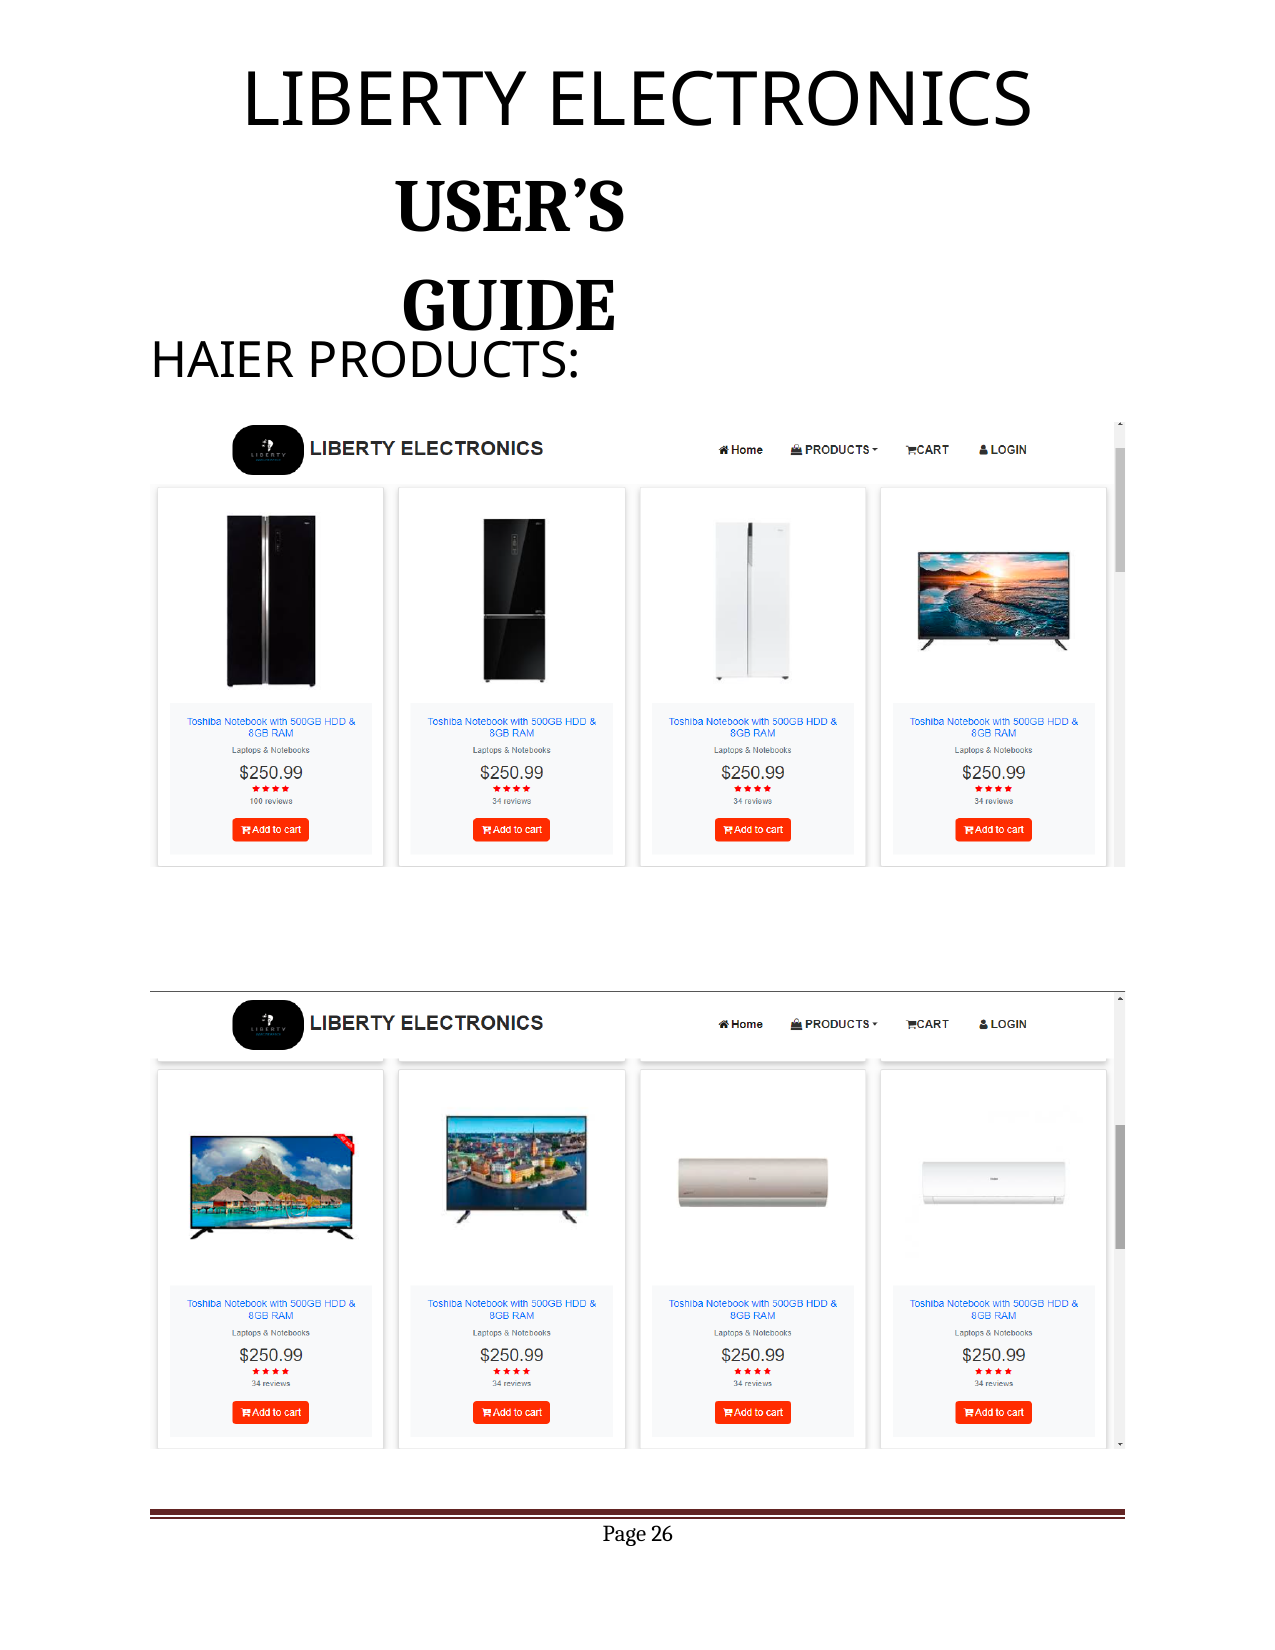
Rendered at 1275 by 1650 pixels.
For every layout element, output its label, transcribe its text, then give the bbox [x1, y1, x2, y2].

picture [150, 991, 1125, 1449]
picture [150, 422, 1125, 867]
text HAIER PRODUCTS: [150, 324, 1125, 392]
